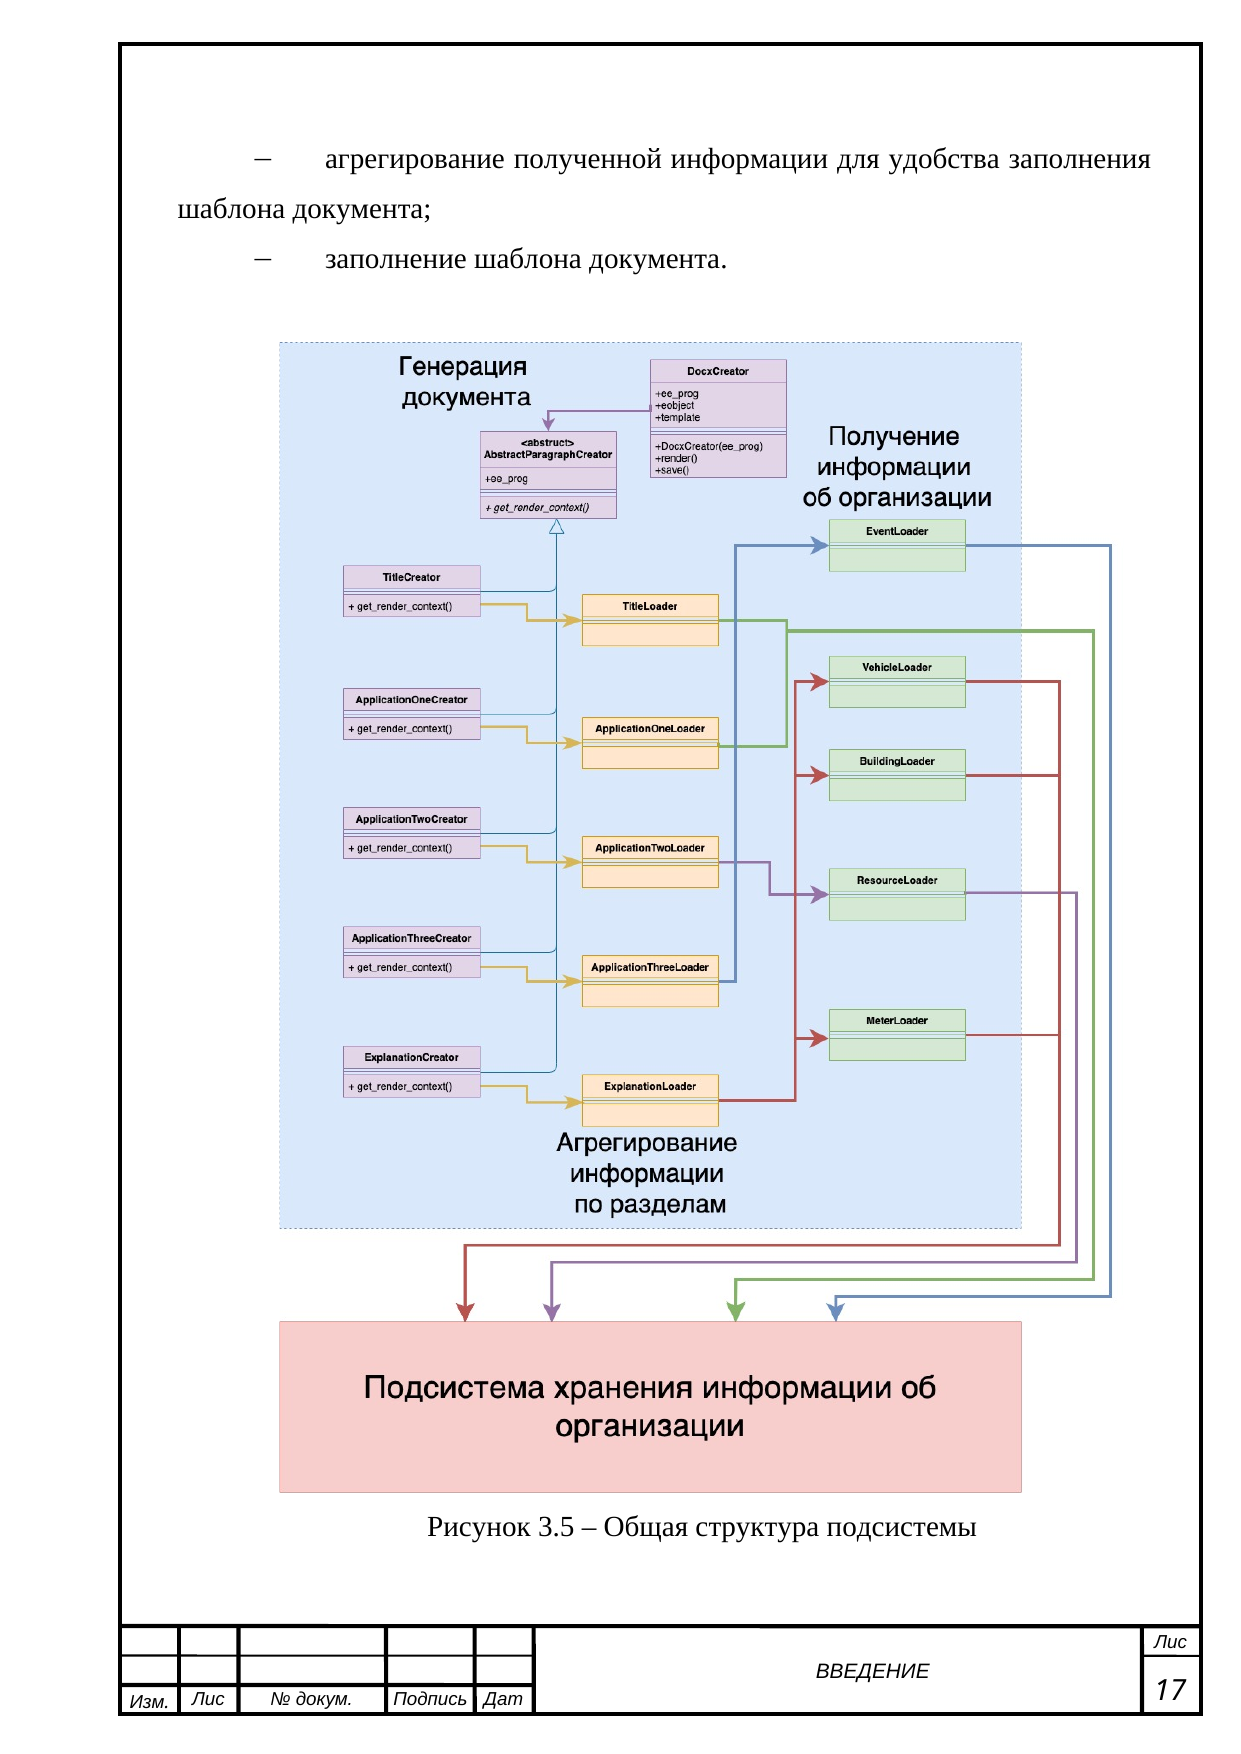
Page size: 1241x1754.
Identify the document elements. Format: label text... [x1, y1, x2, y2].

text Рисунок 3.5 – Общая структура подсистемы [252, 1509, 1152, 1543]
list заполнение шаблона документа. [177, 242, 1152, 275]
list агрегирование полученной информации для удобства заполнения шаблона документа; [177, 141, 1152, 225]
picture [279, 342, 1125, 1493]
